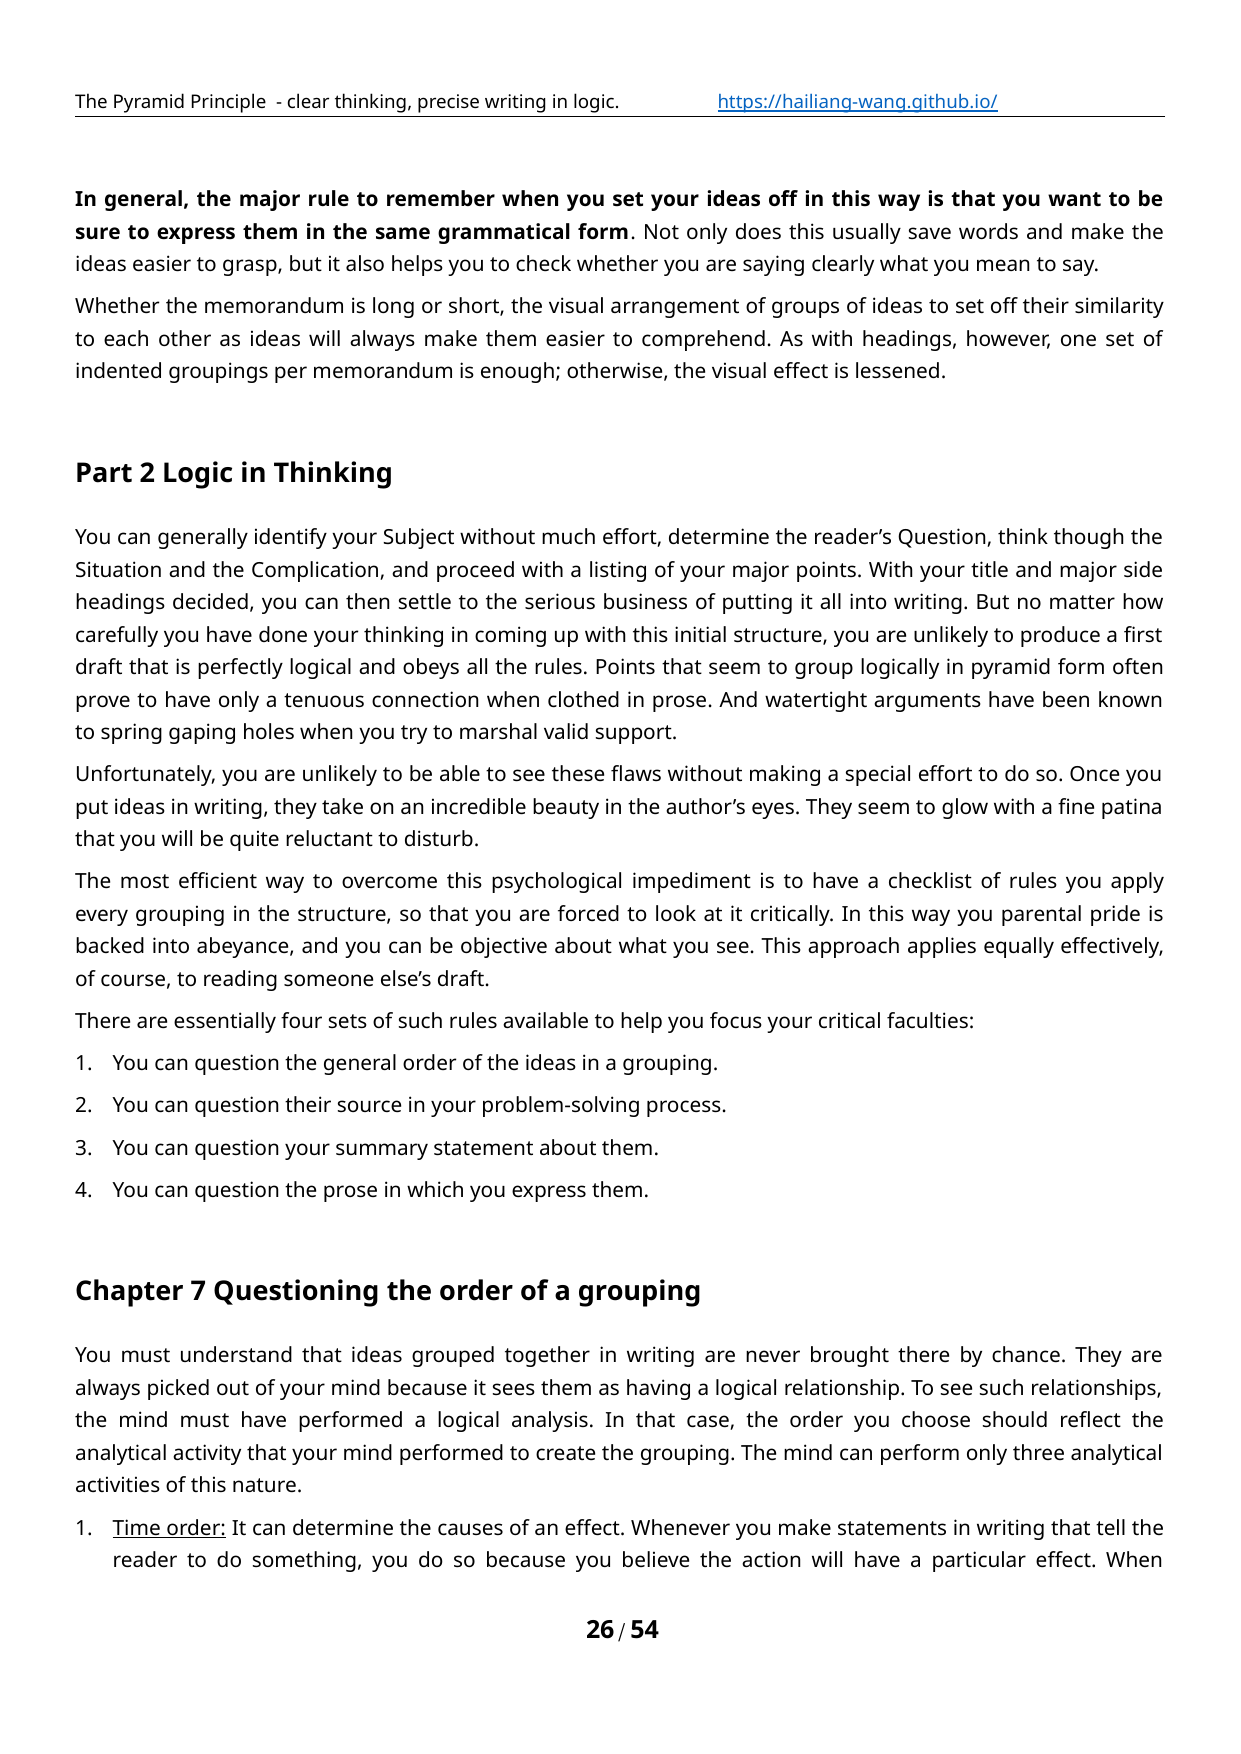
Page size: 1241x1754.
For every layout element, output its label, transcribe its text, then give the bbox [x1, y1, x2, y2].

text You can generally identify your Subject without much effort, determine the reader’s Question, think though the Situation and the Complication, and proceed with a listing of your major points. With your title and major side headings decided, you can then settle to the serious business of putting it all into writing. But no matter how carefully you have done your thinking in coming up with this initial structure, you are unlikely to produce a first draft that is perfectly logical and obeys all the rules. Points that seem to group logically in pyramid form often prove to have only a tenuous connection when clothed in prose. And watertight arguments have been known to spring gaping holes when you try to marshal valid support. [75, 520, 1165, 748]
text Whether the memorandum is long or short, the visual arrangement of groups of ideas to set off their similarity to each other as ideas will always make them easier to comprehend. As with headings, however, one set of indented groupings per memorandum is enough; otherwise, the visual effect is lessened. [75, 289, 1165, 387]
text There are essentially four sets of such rules available to help you focus your critical faculties: [75, 1004, 1165, 1037]
text Unfortunately, you are unlikely to be able to see these flaws without making a special effort to do so. Once you put ideas in writing, they take on an incredible beauty in the author’s eyes. They seem to glow with a fine patina that you will be quite reluctant to disturb. [75, 757, 1165, 855]
subtitle Part 2 Logic in Thinking [75, 439, 1165, 504]
list You can question their source in your problem-solving process. [75, 1089, 1165, 1121]
list You can question the general order of the ideas in a grouping. [75, 1046, 1165, 1079]
text In general, the major rule to remember when you set your ideas off in this way is that you want to be sure to express them in the same grammatical form. Not only does this usually save words and make the ideas easier to grasp, but it also helps you to check whether you are saying clearly what you mean to say. [75, 182, 1165, 280]
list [75, 1511, 1165, 1576]
list You can question the prose in which you express them. [75, 1173, 1165, 1206]
list You can question your summary statement about them. [75, 1131, 1165, 1163]
subtitle Chapter 7 Questioning the order of a grouping [75, 1257, 1165, 1322]
text The most efficient way to overcome this psychological impediment is to have a checklist of rules you apply every grouping in the structure, so that you are forced to look at it critically. In this way you parental pride is backed into abeyance, and you can be objective about what you see. This approach applies equally effectively, of course, to reading someone else’s draft. [75, 864, 1165, 994]
text You must understand that ideas grouped together in writing are never brought there by chance. They are always picked out of your mind because it sees them as having a logical relationship. To see such relationships, the mind must have performed a logical analysis. In that case, the order you choose should reflect the analytical activity that your mind performed to create the grouping. The mind can perform only three analytical activities of this nature. [75, 1339, 1165, 1501]
